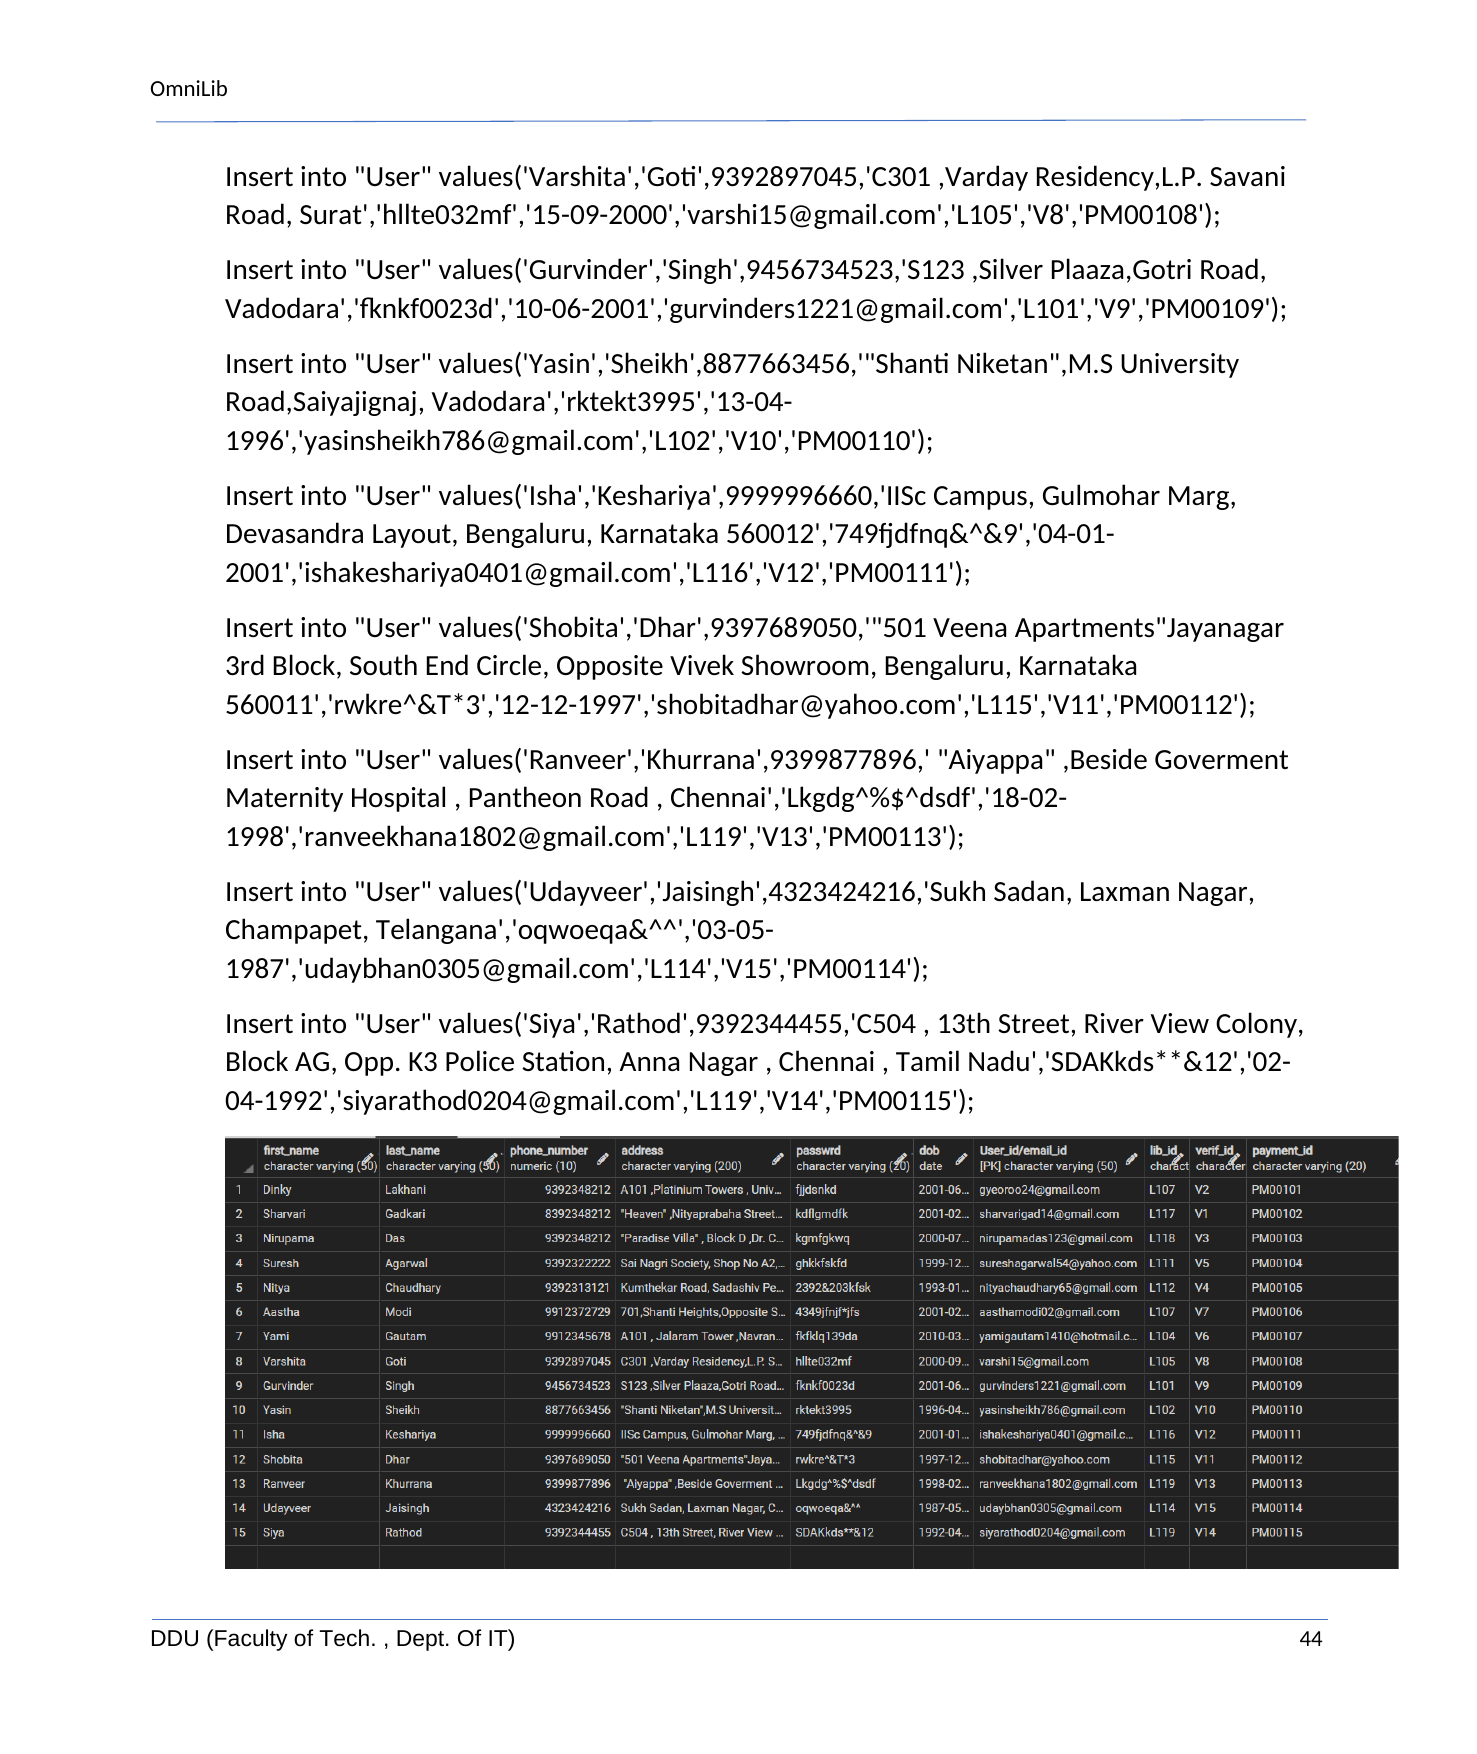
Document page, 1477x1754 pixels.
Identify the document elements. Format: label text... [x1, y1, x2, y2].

picture [225, 1136, 1399, 1569]
text Insert into "User" values('Varshita','Goti',9392897045,'C301 ,Varday Residency,L.P. Savani Road, Surat','hllte032mf','15-09-2000','varshi15@gmail.com','L105','V8','PM00108'); [225, 158, 1326, 232]
text Insert into "User" values('Gurvinder','Singh',9456734523,'S123 ,Silver Plaaza,Gotri Road, Vadodara','fknkf0023d','10-06-2001','gurvinders1221@gmail.com','L101','V9','PM00109'); [225, 251, 1326, 326]
text Insert into "User" values('Siya','Rathod',9392344455,'C504 , 13th Street, River View Colony, Block AG, Opp. K3 Police Station, Anna Nagar , Chennai , Tamil Nadu','SDAKkds**&12','02-04-1992','siyarathod0204@gmail.com','L119','V14','PM00115'); [225, 1005, 1326, 1117]
text Insert into "User" values('Ranveer','Khurrana',9399877896,' "Aiyappa" ,Beside Goverment Maternity Hospital , Pantheon Road , Chennai','Lkgdg^%$^dsdf','18-02-1998','ranveekhana1802@gmail.com','L119','V13','PM00113'); [225, 741, 1326, 853]
text Insert into "User" values('Udayveer','Jaisingh',4323424216,'Sukh Sadan, Laxman Nagar, Champapet, Telangana','oqwoeqa&^^','03-05-1987','udaybhan0305@gmail.com','L114','V15','PM00114'); [225, 873, 1326, 985]
text Insert into "User" values('Isha','Keshariya',9999996660,'IISc Campus, Gulmohar Marg, Devasandra Layout, Bengaluru, Karnataka 560012','749fjdfnq&^&9','04-01-2001','ishakeshariya0401@gmail.com','L116','V12','PM00111'); [225, 477, 1326, 589]
text Insert into "User" values('Yasin','Sheikh',8877663456,'"Shanti Niketan",M.S University Road,Saiyajignaj, Vadodara','rktekt3995','13-04-1996','yasinsheikh786@gmail.com','L102','V10','PM00110'); [225, 345, 1326, 457]
text Insert into "User" values('Shobita','Dhar',9397689050,'"501 Veena Apartments"Jayanagar 3rd Block, South End Circle, Opposite Vivek Showroom, Bengaluru, Karnataka 560011','rwkre^&T*3','12-12-1997','shobitadhar@yahoo.com','L115','V11','PM00112'); [225, 609, 1326, 721]
